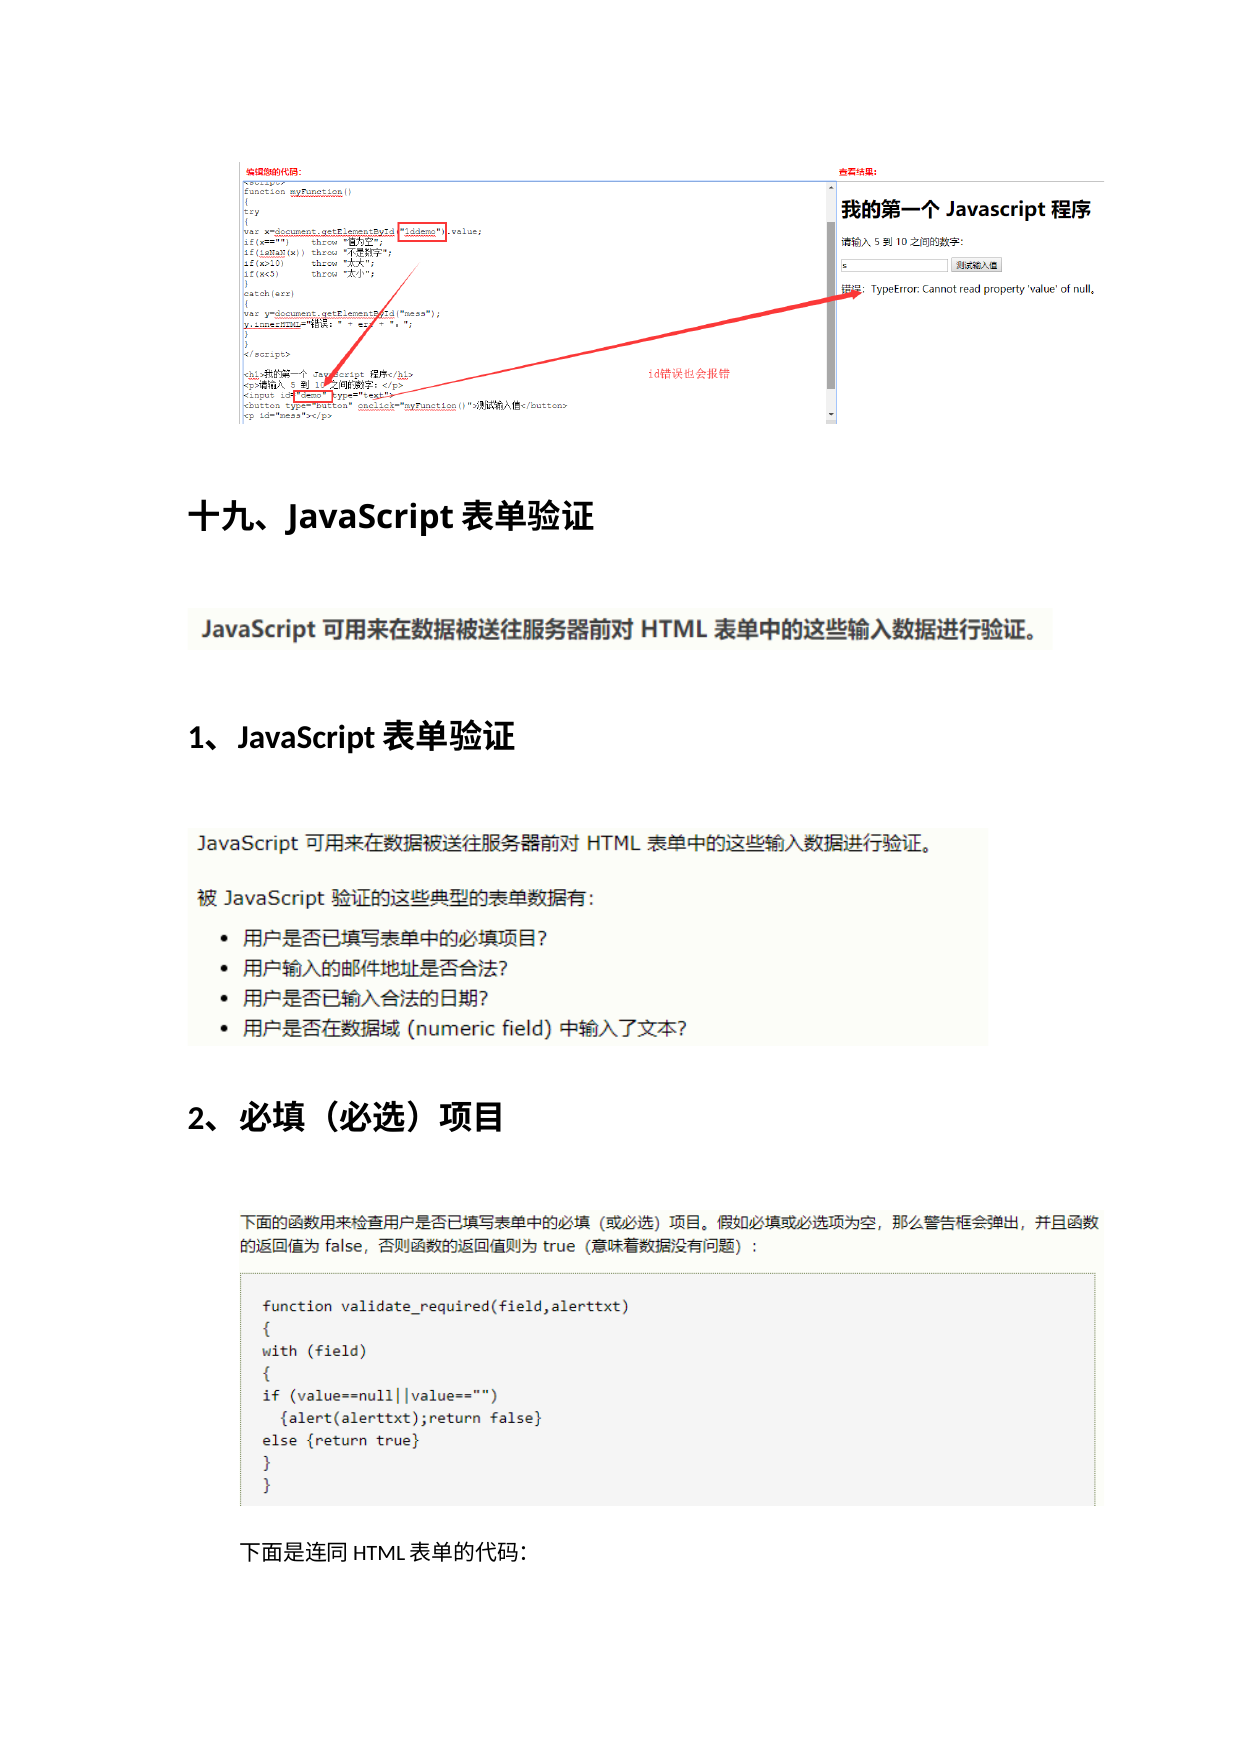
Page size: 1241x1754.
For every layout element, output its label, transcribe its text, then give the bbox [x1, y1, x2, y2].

picture [239, 1210, 1105, 1506]
subtitle 必填（必选）项目 [187, 1083, 1053, 1148]
subtitle 1、JavaScript表单验证 [187, 701, 1053, 766]
picture [187, 608, 1053, 650]
subtitle 十九、JavaScript表单验证 [187, 482, 1053, 547]
picture [239, 162, 1105, 424]
picture [187, 828, 989, 1046]
list 下面是连同HTML表单的代码： [239, 1535, 1053, 1567]
